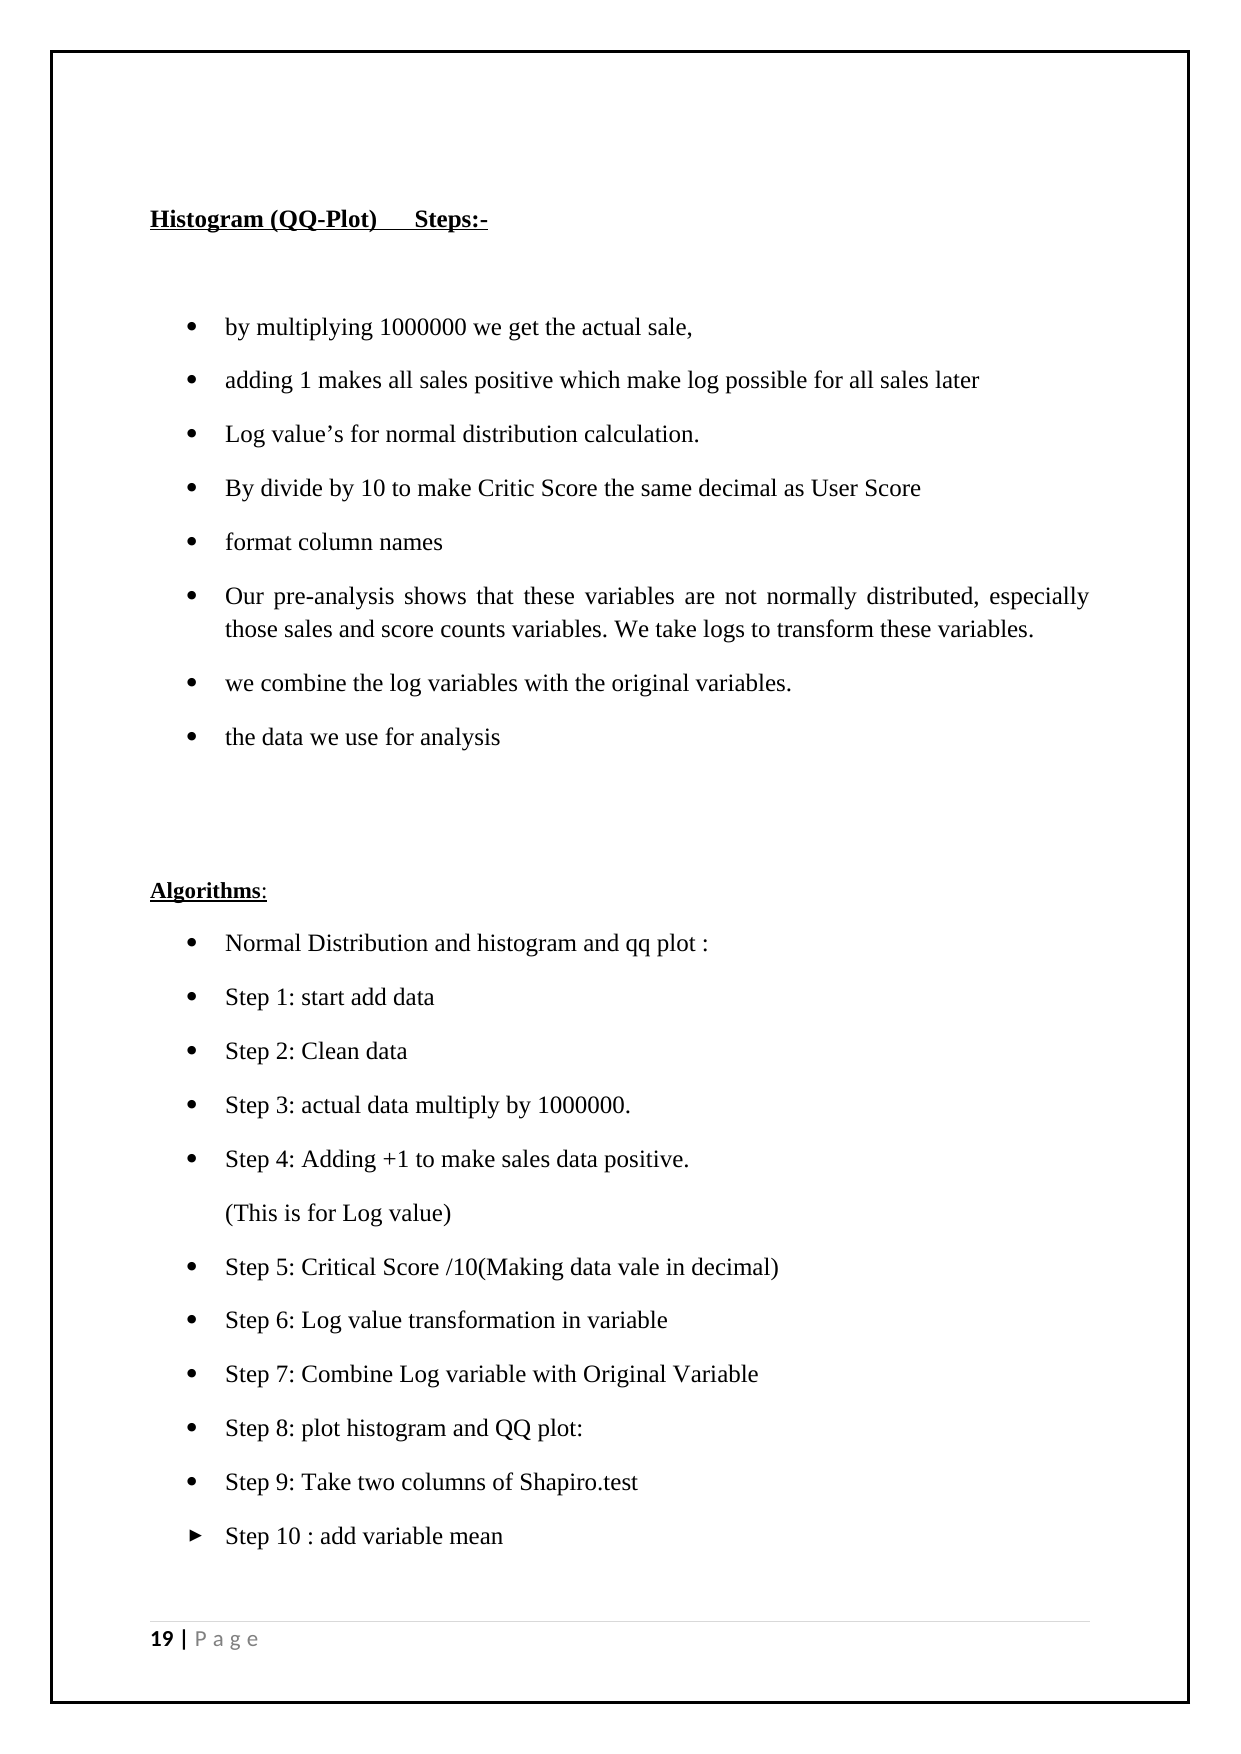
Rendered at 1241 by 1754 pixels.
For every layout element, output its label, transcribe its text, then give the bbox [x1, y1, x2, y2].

text Algorithms: [150, 877, 1090, 904]
list Log value’s for normal distribution calculation. [187, 419, 1090, 448]
list By divide by 10 to make Critic Score the same decimal as User Score [187, 473, 1090, 502]
list Step 8: plot histogram and QQ plot: [187, 1413, 1090, 1442]
list Our pre-analysis shows that these variables are not normally distributed, especially those sales and score counts variables. We take logs to transform these variables. [187, 581, 1090, 643]
list the data we use for analysis [187, 722, 1090, 750]
list Step 3: actual data multiply by 1000000. [187, 1090, 1090, 1119]
list Step 1: start add data [187, 982, 1090, 1011]
text (This is for Log value) [225, 1198, 1090, 1227]
list by multiplying 1000000 we get the actual sale, [187, 312, 1090, 340]
list Step 9: Take two columns of Shapiro.test [187, 1467, 1090, 1496]
list Step 5: Critical Score /10(Making data vale in decimal) [187, 1252, 1090, 1280]
text Histogram (QQ-Plot) Steps:- [150, 204, 1090, 233]
list Step 10 : add variable mean [187, 1521, 1090, 1550]
list Step 6: Log value transformation in variable [187, 1306, 1090, 1334]
list Step 4: Adding +1 to make sales data positive. [187, 1144, 1090, 1173]
list Normal Distribution and histogram and qq plot : [187, 928, 1090, 957]
list adding 1 makes all sales positive which make log possible for all sales later [187, 365, 1090, 394]
list Step 2: Clean data [187, 1036, 1090, 1065]
list Step 7: Combine Log variable with Original Variable [187, 1359, 1090, 1388]
list we combine the log variables with the original variables. [187, 668, 1090, 696]
list format column names [187, 527, 1090, 556]
